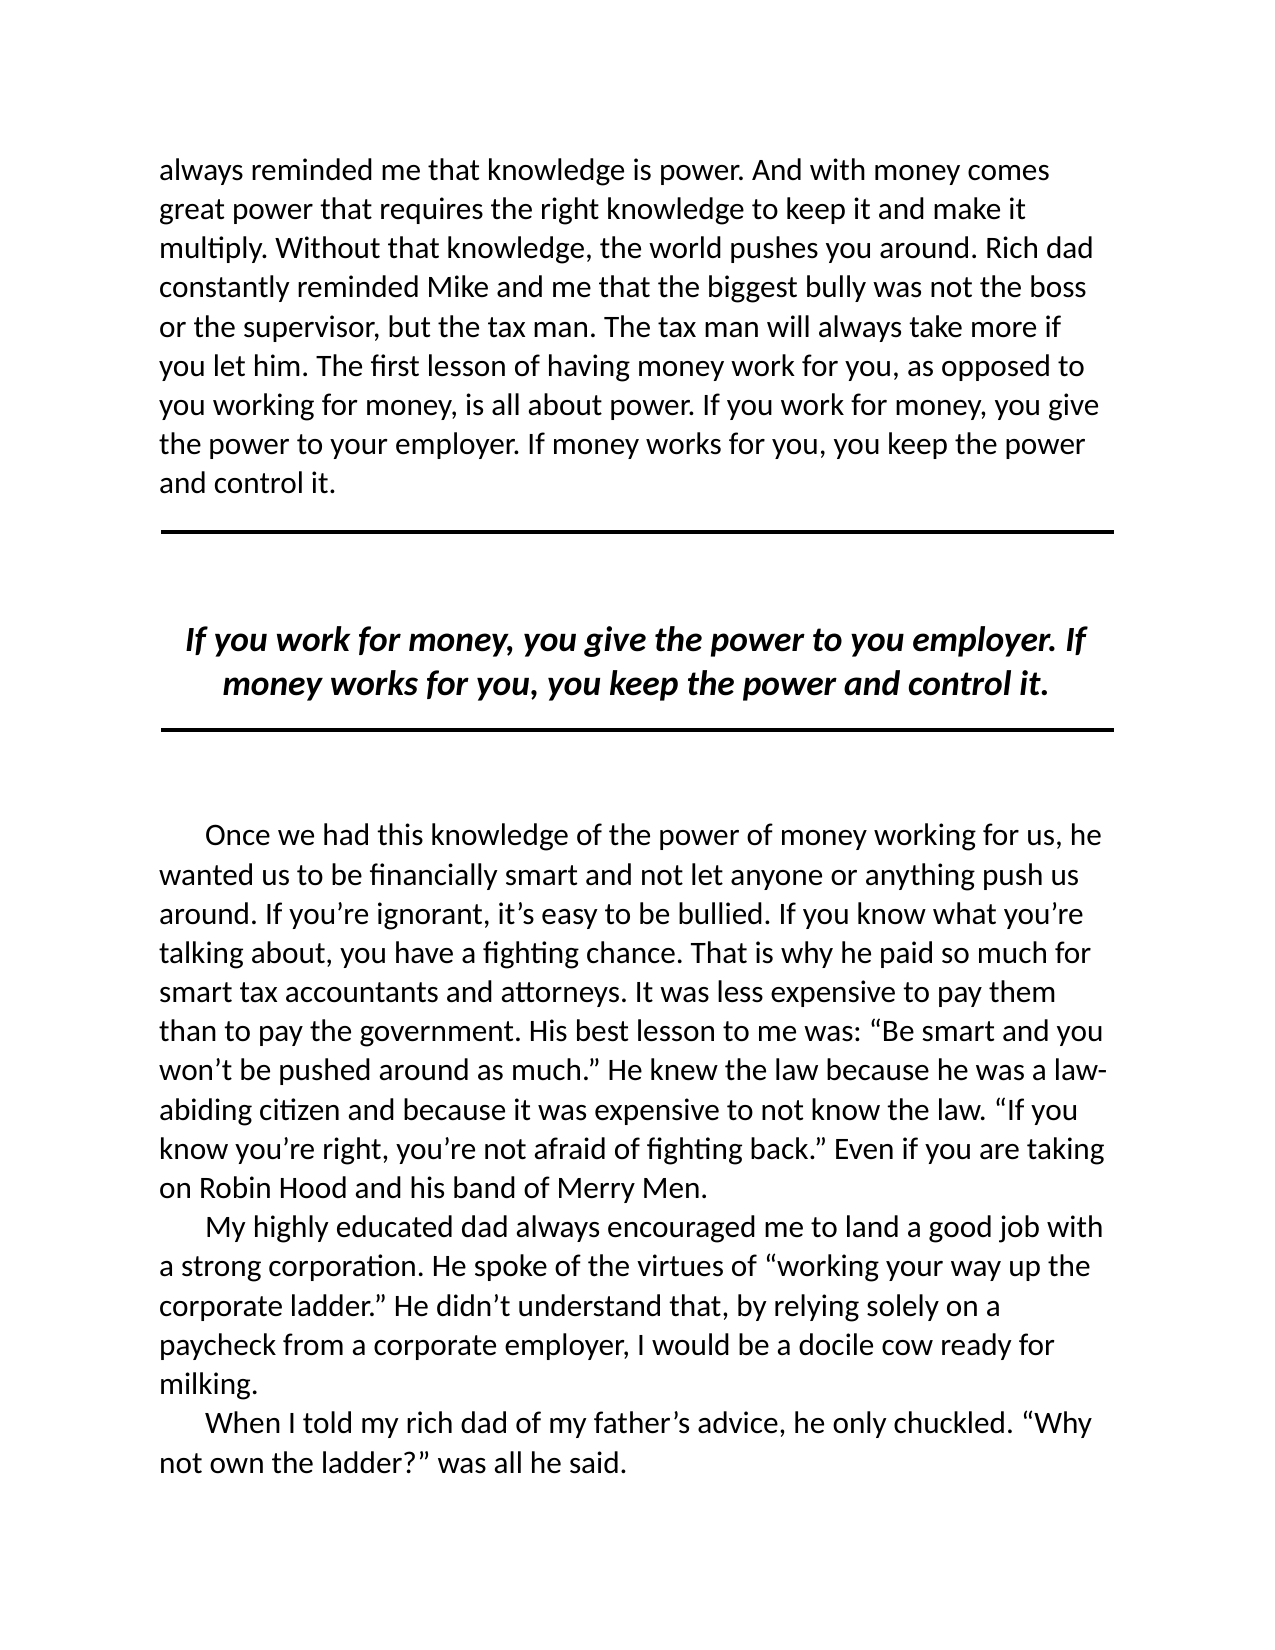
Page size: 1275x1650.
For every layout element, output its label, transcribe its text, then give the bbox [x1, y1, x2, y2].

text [159, 150, 1113, 501]
picture [161, 728, 1114, 732]
picture [161, 530, 1114, 534]
text When I told my rich dad of my father’s advice, he only chuckled. “Why not own the ladder?” was all he said. [159, 1403, 1113, 1481]
text My highly educated dad always encouraged me to land a good job with a strong corporation. He spoke of the virtues of “working your way up the corporate ladder.” He didn’t understand that, by relying solely on a paycheck from a corporate employer, I would be a docile cow ready for milking. [159, 1207, 1113, 1402]
text Once we had this knowledge of the power of money working for us, he wanted us to be financially smart and not let anyone or anything push us around. If you’re ignorant, it’s easy to be bullied. If you know what you’re talking about, you have a fighting chance. That is why he paid so much for smart tax accountants and attorneys. It was less expensive to pay them than to pay the government. His best lesson to me was: “Be smart and you won’t be pushed around as much.” He knew the law because he was a law-abiding citizen and because it was expensive to not know the law. “If you know you’re right, you’re not afraid of fighting back.” Even if you are taking on Robin Hood and his band of Merry Men. [159, 815, 1113, 1206]
text If you work for money, you give the power to you employer. If money works for you, you keep the power and control it. [164, 617, 1111, 704]
